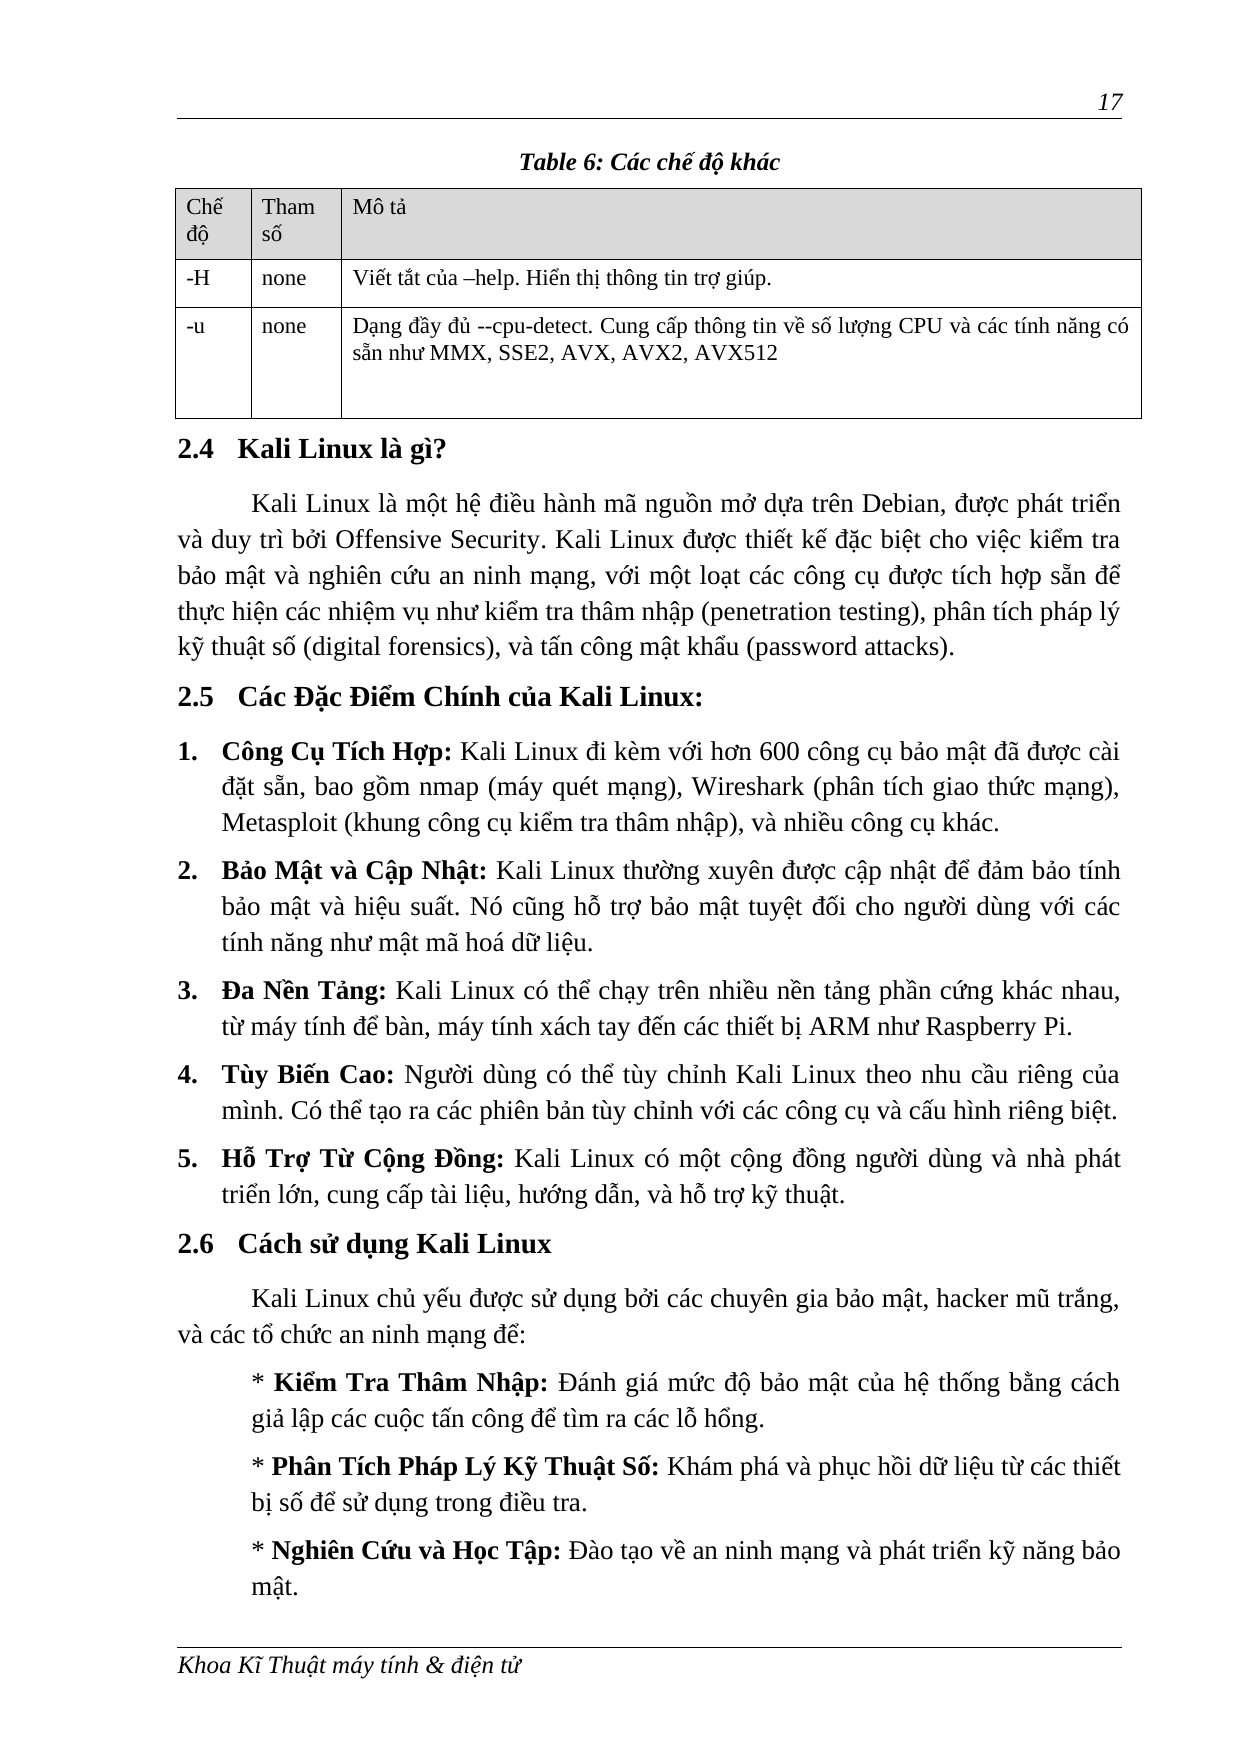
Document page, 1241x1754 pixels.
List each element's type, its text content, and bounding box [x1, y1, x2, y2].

subtitle Kali Linux là gì? [177, 432, 1122, 465]
table_header Chế độ [176, 189, 251, 259]
text * Phân Tích Pháp Lý Kỹ Thuật Số: Khám phá và phục hồi dữ liệu từ các thiết bị số để sử dụng trong điều tra. [251, 1450, 1122, 1517]
table_cell -u [176, 308, 251, 418]
text Kali Linux chủ yếu được sử dụng bởi các chuyên gia bảo mật, hacker mũ trắng, và các tổ chức an ninh mạng để: [177, 1282, 1122, 1349]
list Công Cụ Tích Hợp: Kali Linux đi kèm với hơn 600 công cụ bảo mật đã được cài đặt sẵn, bao gồm nmap (máy quét mạng), Wireshark (phân tích giao thức mạng), Metasploit (khung công cụ kiểm tra thâm nhập), và nhiều công cụ khác. [177, 735, 1122, 837]
table_header Tham số [252, 189, 341, 259]
table_cell Viết tắt của –help. Hiển thị thông tin trợ giúp. [342, 260, 1141, 307]
text * Kiểm Tra Thâm Nhập: Đánh giá mức độ bảo mật của hệ thống bằng cách giả lập các cuộc tấn công để tìm ra các lỗ hổng. [251, 1366, 1122, 1433]
text Kali Linux là một hệ điều hành mã nguồn mở dựa trên Debian, được phát triển và duy trì bởi Offensive Security. Kali Linux được thiết kế đặc biệt cho việc kiểm tra bảo mật và nghiên cứu an ninh mạng, với một loạt các công cụ được tích hợp sẵn để thực hiện các nhiệm vụ như kiểm tra thâm nhập (penetration testing), phân tích pháp lý kỹ thuật số (digital forensics), và tấn công mật khẩu (password attacks). [177, 488, 1122, 662]
list Đa Nền Tảng: Kali Linux có thể chạy trên nhiều nền tảng phần cứng khác nhau, từ máy tính để bàn, máy tính xách tay đến các thiết bị ARM như Raspberry Pi. [177, 974, 1122, 1041]
list Tùy Biến Cao: Người dùng có thể tùy chỉnh Kali Linux theo nhu cầu riêng của mình. Có thể tạo ra các phiên bản tùy chỉnh với các công cụ và cấu hình riêng biệt. [177, 1058, 1122, 1125]
list Hỗ Trợ Từ Cộng Đồng: Kali Linux có một cộng đồng người dùng và nhà phát triển lớn, cung cấp tài liệu, hướng dẫn, và hỗ trợ kỹ thuật. [177, 1142, 1122, 1209]
table_cell none [252, 308, 341, 418]
table_header Mô tả [342, 189, 1141, 259]
list Bảo Mật và Cập Nhật: Kali Linux thường xuyên được cập nhật để đảm bảo tính bảo mật và hiệu suất. Nó cũng hỗ trợ bảo mật tuyệt đối cho người dùng với các tính năng như mật mã hoá dữ liệu. [177, 854, 1122, 957]
text Table 6: Các chế độ khác [177, 147, 1122, 176]
subtitle Các Đặc Điểm Chính của Kali Linux: [177, 679, 1122, 712]
table_cell Dạng đầy đủ --cpu-detect. Cung cấp thông tin về số lượng CPU và các tính năng có sẵn như MMX, SSE2, AVX, AVX2, AVX512 [342, 308, 1141, 418]
text * Nghiên Cứu và Học Tập: Đào tạo về an ninh mạng và phát triển kỹ năng bảo mật. [251, 1534, 1122, 1601]
table_cell -H [176, 260, 251, 307]
subtitle Cách sử dụng Kali Linux [177, 1226, 1122, 1259]
table_cell none [252, 260, 341, 307]
